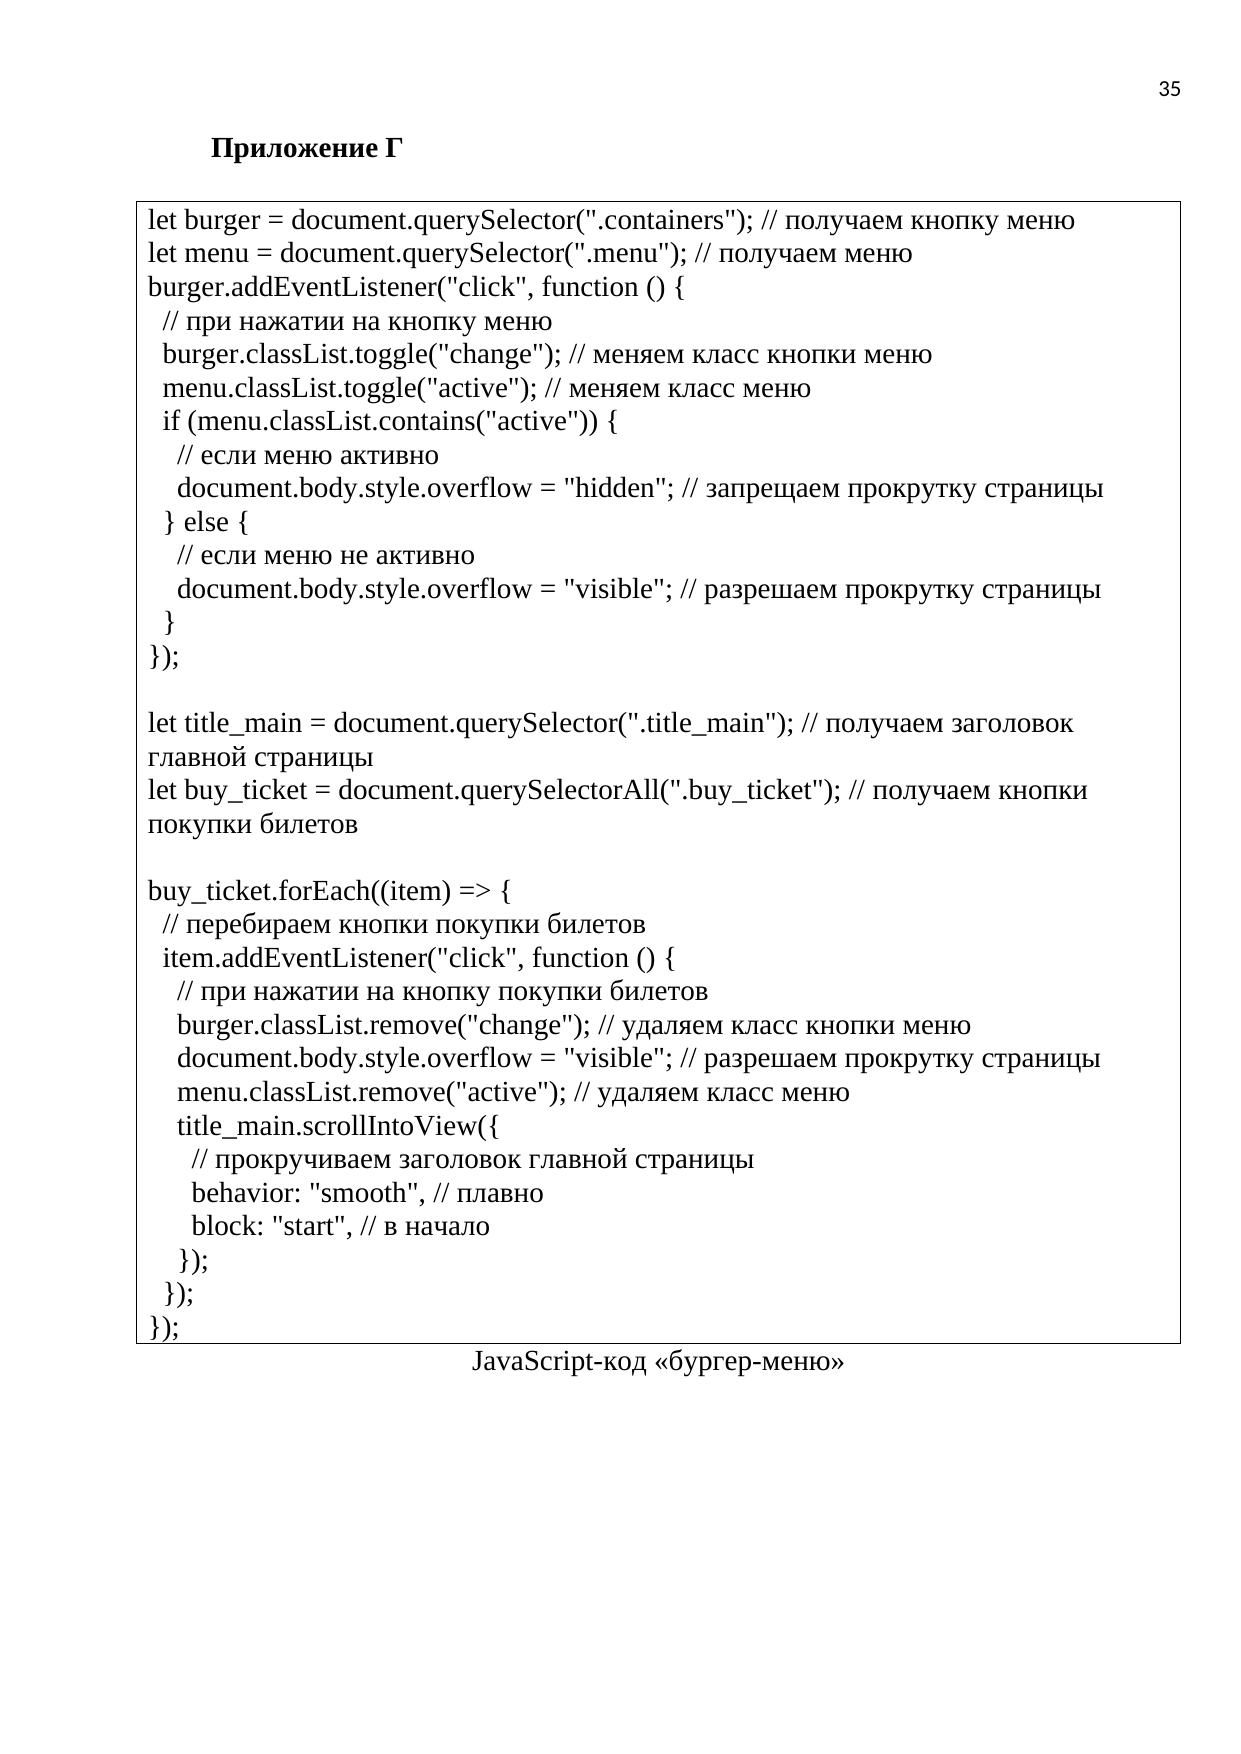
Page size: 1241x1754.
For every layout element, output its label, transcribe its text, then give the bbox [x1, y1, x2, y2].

text JavaScript-код «бургер-меню» [136, 1344, 1181, 1377]
table_header let burger = document.querySelector(".containers"); // получаем кнопку меню let menu = document.querySelector(".menu"); // получаем меню burger.addEventListener("click", function () { // при нажатии на кнопку меню burger.classList.toggle("change"); // меняем класс кнопки меню menu.classList.toggle("active"); // меняем класс меню if (menu.classList.contains("active")) { // если меню активно document.body.style.overflow = "hidden"; // запрещаем прокрутку страницы } else { // если меню не активно document.body.style.overflow = "visible"; // разрешаем прокрутку страницы } }); let title_main = document.querySelector(".title_main"); // получаем заголовок главной страницы let buy_ticket = document.querySelectorAll(".buy_ticket"); // получаем кнопки покупки билетов buy_ticket.forEach((item) => { // перебираем кнопки покупки билетов item.addEventListener("click", function () { // при нажатии на кнопку покупки билетов burger.classList.remove("change"); // удаляем класс кнопки меню document.body.style.overflow = "visible"; // разрешаем прокрутку страницы menu.classList.remove("active"); // удаляем класс меню title_main.scrollIntoView({ // прокручиваем заголовок главной страницы behavior: "smooth", // плавно block: "start", // в начало }); }); }); [137, 202, 1180, 1342]
text Приложение Г [211, 130, 1181, 163]
